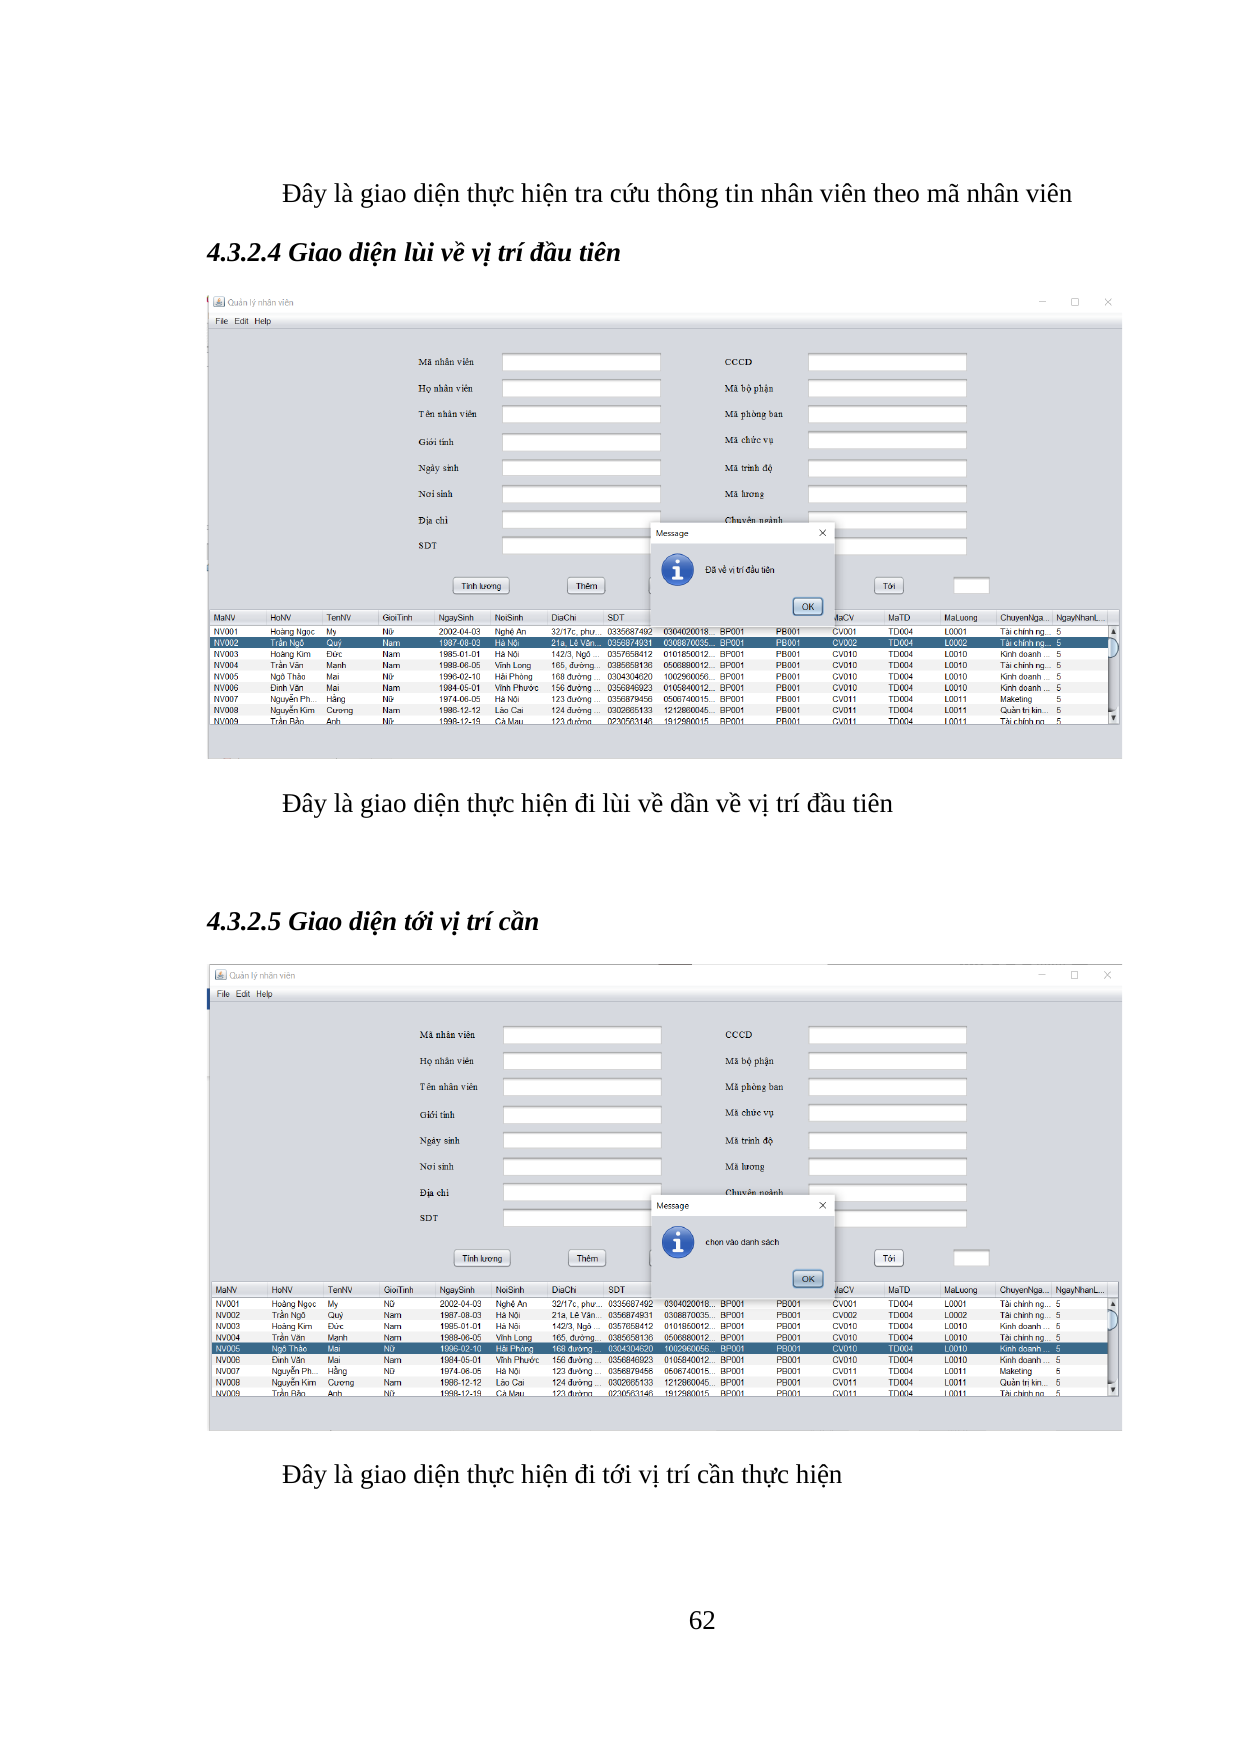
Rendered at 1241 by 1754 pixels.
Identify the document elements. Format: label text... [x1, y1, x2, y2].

picture [206, 964, 1123, 1431]
text Đây là giao diện thực hiện tra cứu thông tin nhân viên theo mã nhân viên [207, 177, 1122, 208]
text Đây là giao diện thực hiện đi tới vị trí cần thực hiện [207, 1458, 1122, 1489]
text Đây là giao diện thực hiện đi lùi về dần về vị trí đầu tiên [207, 787, 1122, 818]
picture [206, 295, 1123, 759]
subtitle 4.3.2.5 Giao diện tới vị trí cần [207, 905, 1122, 936]
subtitle 4.3.2.4 Giao diện lùi về vị trí đầu tiên [207, 236, 1122, 267]
